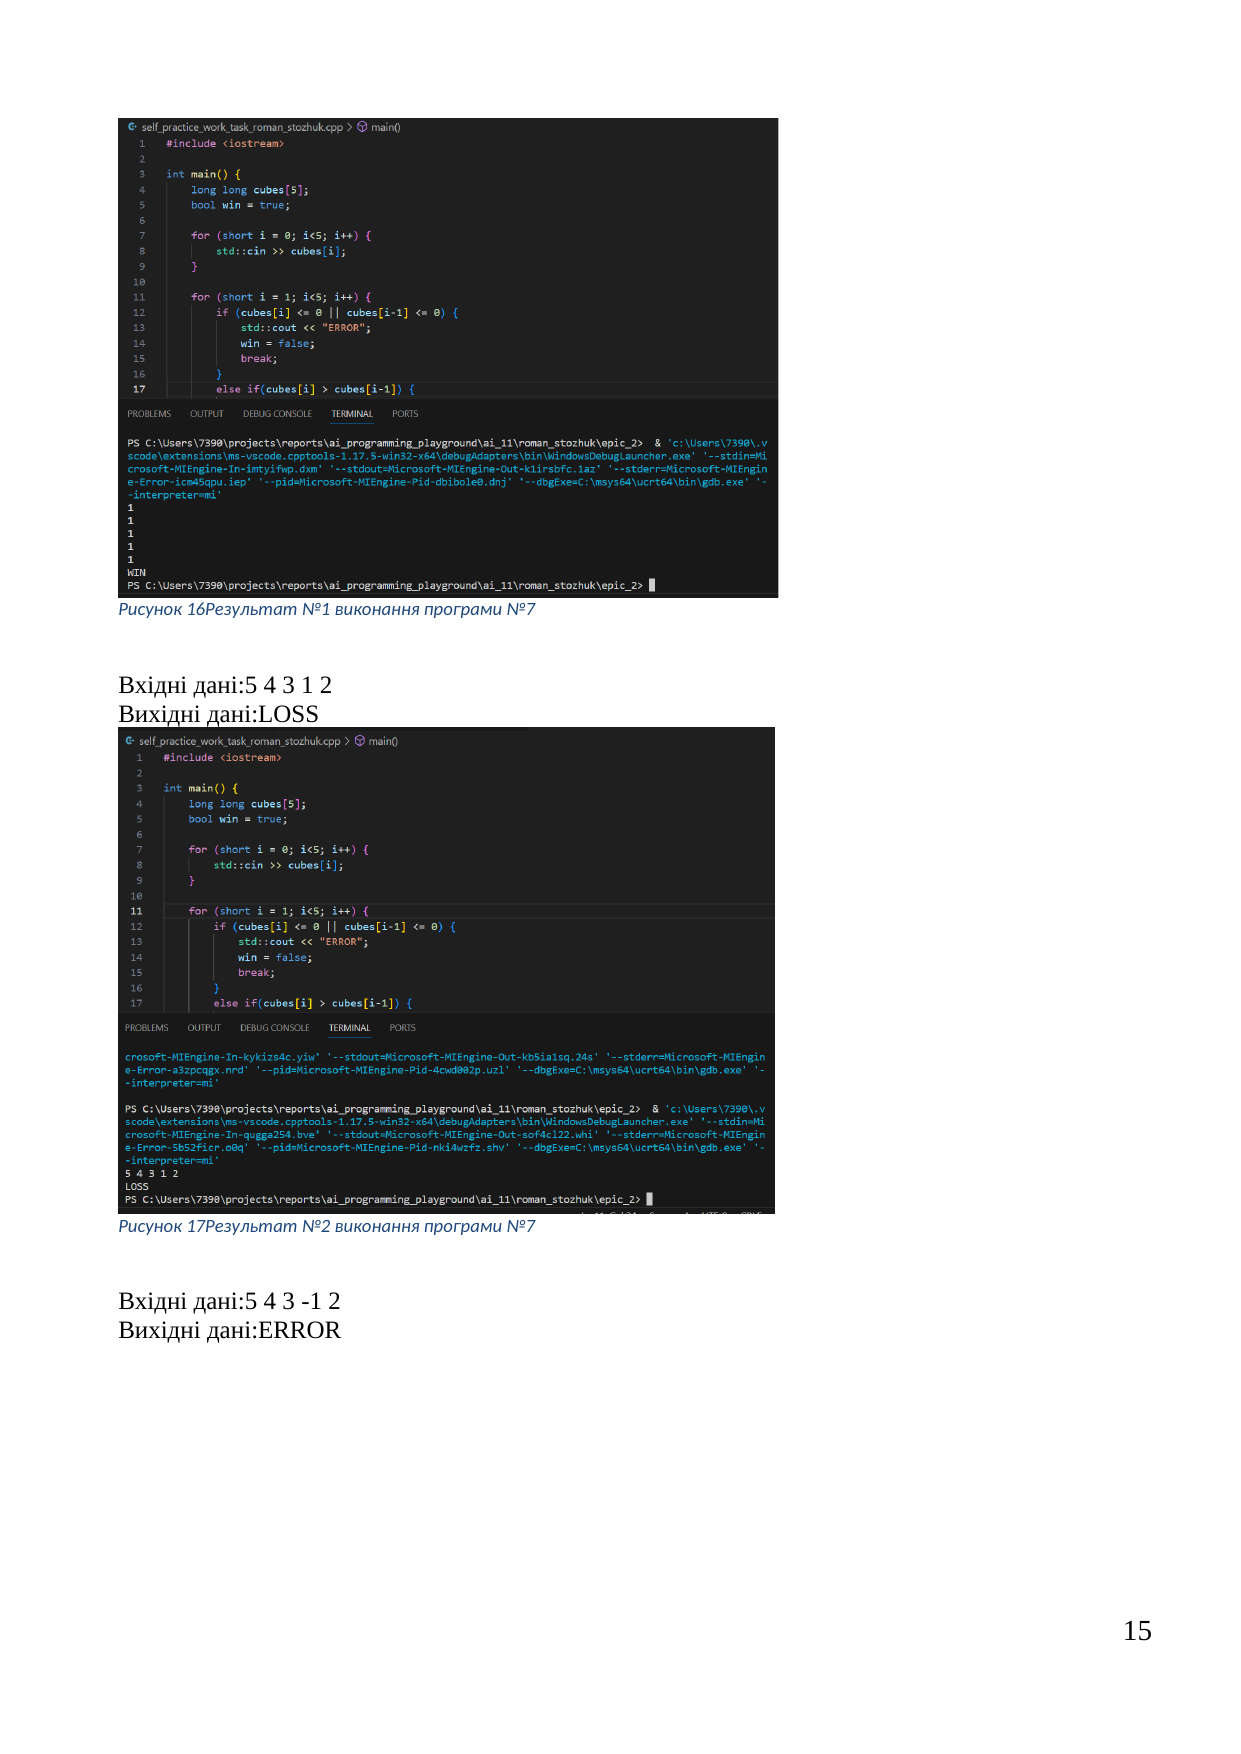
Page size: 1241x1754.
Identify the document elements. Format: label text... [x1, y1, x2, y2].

picture [118, 118, 779, 598]
text Вихідні дані:LOSS [118, 699, 1152, 728]
text Вихідні дані:ERROR [118, 1315, 1152, 1344]
text Вхідні дані:5 4 3 -1 2 [118, 1286, 1152, 1315]
text Рисунок 16Результат №1 виконання програми №7 [118, 598, 1152, 621]
text Рисунок 17Результат №2 виконання програми №7 [118, 1214, 1152, 1237]
text Вхідні дані:5 4 3 1 2 [118, 670, 1152, 699]
picture [118, 727, 775, 1214]
